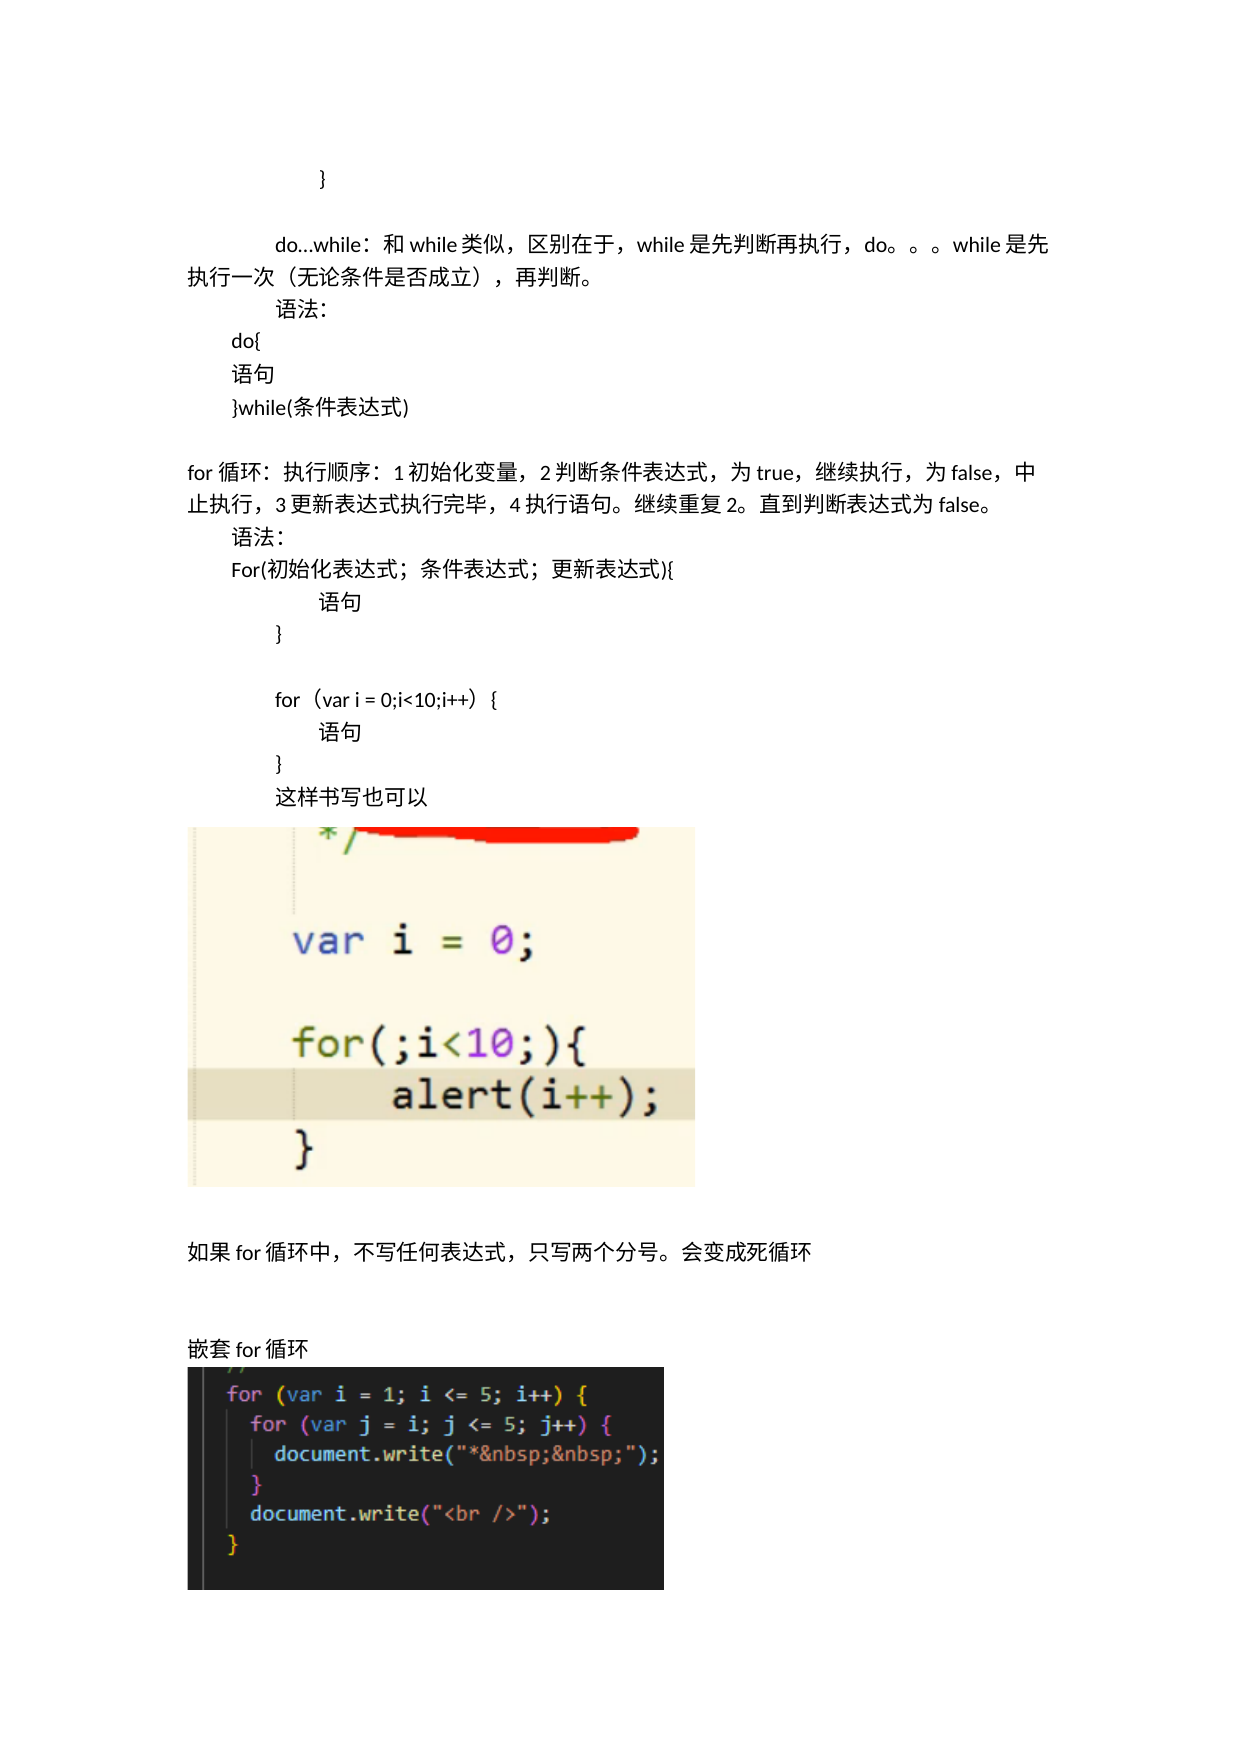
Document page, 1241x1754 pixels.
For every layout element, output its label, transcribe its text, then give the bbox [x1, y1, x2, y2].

text for 循环：执行顺序：1初始化变量，2判断条件表达式，为true，继续执行，为false，中止执行，3更新表达式执行完毕，4执行语句。继续重复2。直到判断表达式为false。 [187, 454, 1053, 519]
text do…while：和while类似，区别在于，while是先判断再执行，do。。。while是先执行一次（无论条件是否成立），再判断。 [187, 227, 1053, 292]
text 语句 [187, 357, 1053, 389]
text } [231, 617, 1053, 649]
text 语法： [187, 292, 1053, 324]
text 这样书写也可以 [231, 779, 1053, 812]
text } [319, 162, 1053, 194]
text For(初始化表达式；条件表达式；更新表达式){ [187, 552, 1053, 584]
text for（var i = 0;i<10;i++）{ [231, 682, 1053, 714]
text } [231, 747, 1053, 779]
picture [187, 1367, 664, 1590]
text 语句 [231, 584, 1053, 617]
text 语法： [187, 519, 1053, 552]
text 如果for循环中，不写任何表达式，只写两个分号。会变成死循环 [187, 1234, 1053, 1267]
picture [187, 827, 696, 1187]
text 语句 [275, 714, 1053, 747]
text 嵌套for循环 [187, 1332, 1053, 1364]
text do{ [187, 324, 1053, 357]
text }while(条件表达式) [187, 389, 1053, 422]
